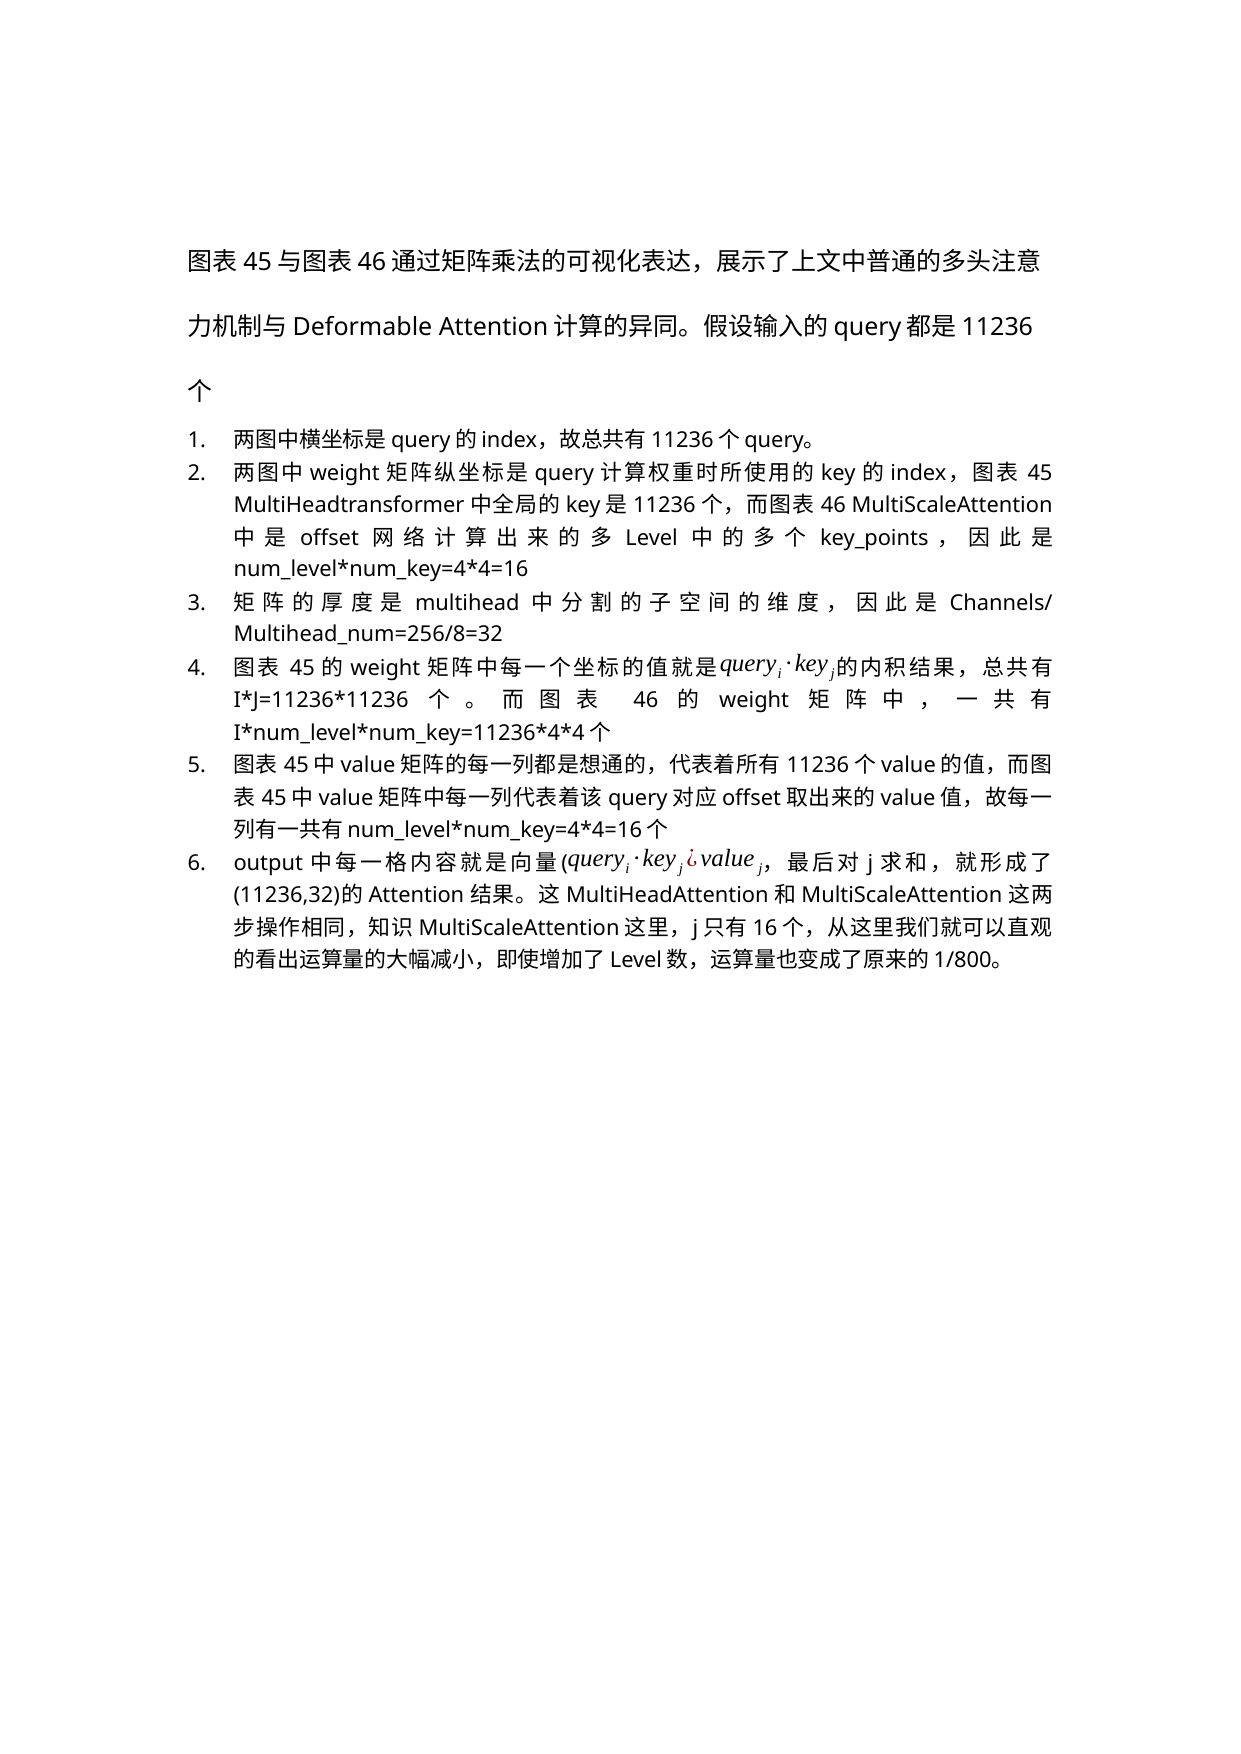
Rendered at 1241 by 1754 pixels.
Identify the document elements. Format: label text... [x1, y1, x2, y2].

list 图表 45中value矩阵的每一列都是想通的，代表着所有11236个value的值，而图表 45中value矩阵中每一列代表着该query对应offset取出来的value值，故每一列有一共有num_level*num_key=4*4=16个 [187, 747, 1053, 844]
list 矩阵的厚度是multihead中分割的子空间的维度，因此是Channels/Multihead_num=256/8=32 [187, 584, 1053, 649]
text 图表 45与图表 46通过矩阵乘法的可视化表达，展示了上文中普通的多头注意力机制与Deformable Attention计算的异同。假设输入的query都是11236个 [187, 227, 1053, 422]
list output中每一格内容就是向量(，最后对j求和，就形成了(11236,32)的Attention结果。这MultiHeadAttention和MultiScaleAttention这两步操作相同，知识MultiScaleAttention这里，j只有16个，从这里我们就可以直观的看出运算量的大幅减小，即使增加了Level数，运算量也变成了原来的1/800。 [187, 844, 1053, 974]
list 两图中横坐标是query的index，故总共有11236个query。 [187, 422, 1053, 454]
list 两图中weight矩阵纵坐标是query计算权重时所使用的key的index，图表 45 MultiHeadtransformer中全局的key是11236个，而图表 46 MultiScaleAttention中是offset网络计算出来的多Level中的多个key_points，因此是num_level*num_key=4*4=16 [187, 454, 1053, 584]
list 图表 45的weight矩阵中每一个坐标的值就是的内积结果，总共有I*J=11236*11236个。而图表 46的weight矩阵中，一共有I*num_level*num_key=11236*4*4个 [187, 649, 1053, 747]
